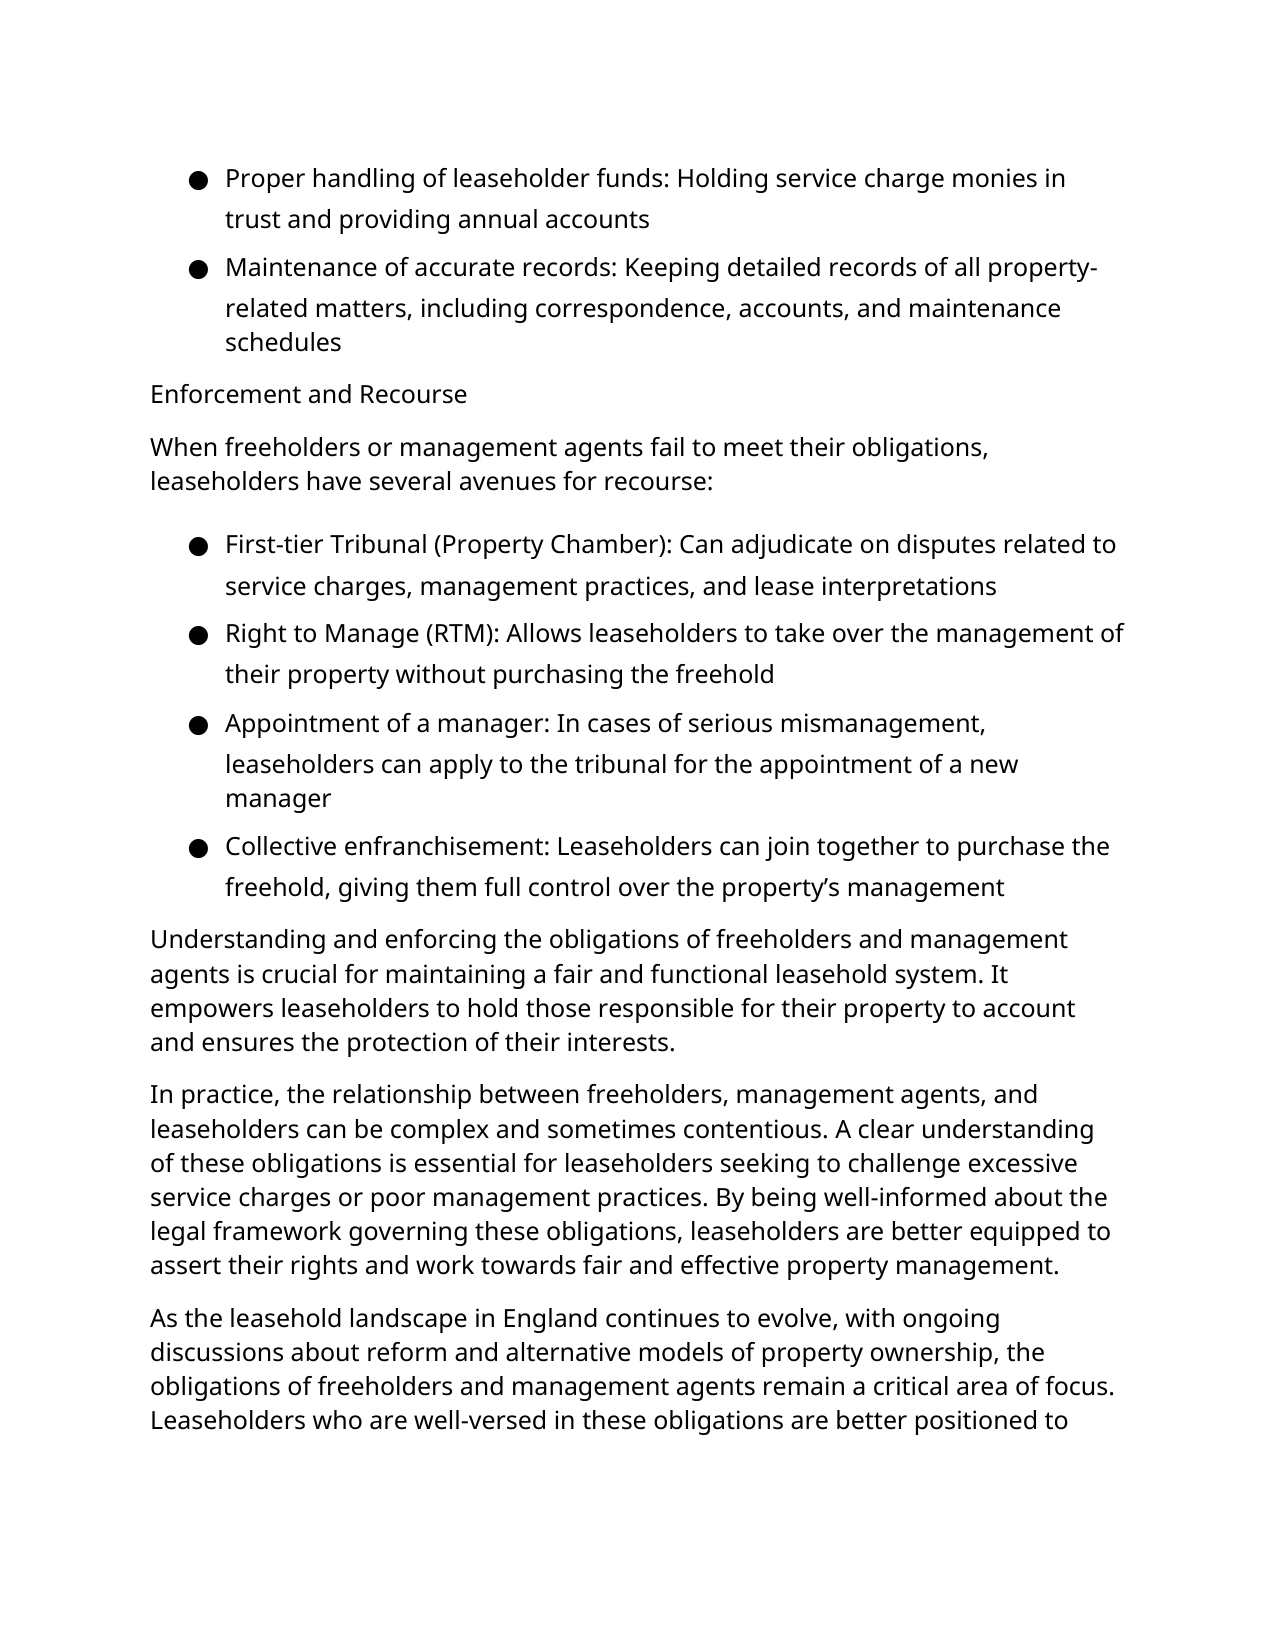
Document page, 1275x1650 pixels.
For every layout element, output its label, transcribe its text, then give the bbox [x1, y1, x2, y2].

list Maintenance of accurate records: Keeping detailed records of all property-related matters, including correspondence, accounts, and maintenance schedules [187, 239, 1125, 358]
list Appointment of a manager: In cases of serious mismanagement, leaseholders can apply to the tribunal for the appointment of a new manager [187, 695, 1125, 814]
text When freeholders or management agents fail to meet their obligations, leaseholders have several avenues for recourse: [150, 430, 1125, 498]
list First-tier Tribunal (Property Chamber): Can adjudicate on disputes related to service charges, management practices, and lease interpretations [187, 517, 1125, 602]
text Enforcement and Recourse [150, 377, 1125, 411]
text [150, 1300, 1125, 1437]
text Understanding and enforcing the obligations of freeholders and management agents is crucial for maintaining a fair and functional leasehold system. It empowers leaseholders to hold those responsible for their property to account and ensures the protection of their interests. [150, 922, 1125, 1058]
list Right to Manage (RTM): Allows leaseholders to take over the management of their property without purchasing the freehold [187, 606, 1125, 691]
list Collective enfranchisement: Leaseholders can join together to purchase the freehold, giving them full control over the property’s management [187, 818, 1125, 903]
list Proper handling of leaseholder funds: Holding service charge monies in trust and providing annual accounts [187, 150, 1125, 235]
text In practice, the relationship between freeholders, management agents, and leaseholders can be complex and sometimes contentious. A clear understanding of these obligations is essential for leaseholders seeking to challenge excessive service charges or poor management practices. By being well-informed about the legal framework governing these obligations, leaseholders are better equipped to assert their rights and work towards fair and effective property management. [150, 1077, 1125, 1282]
